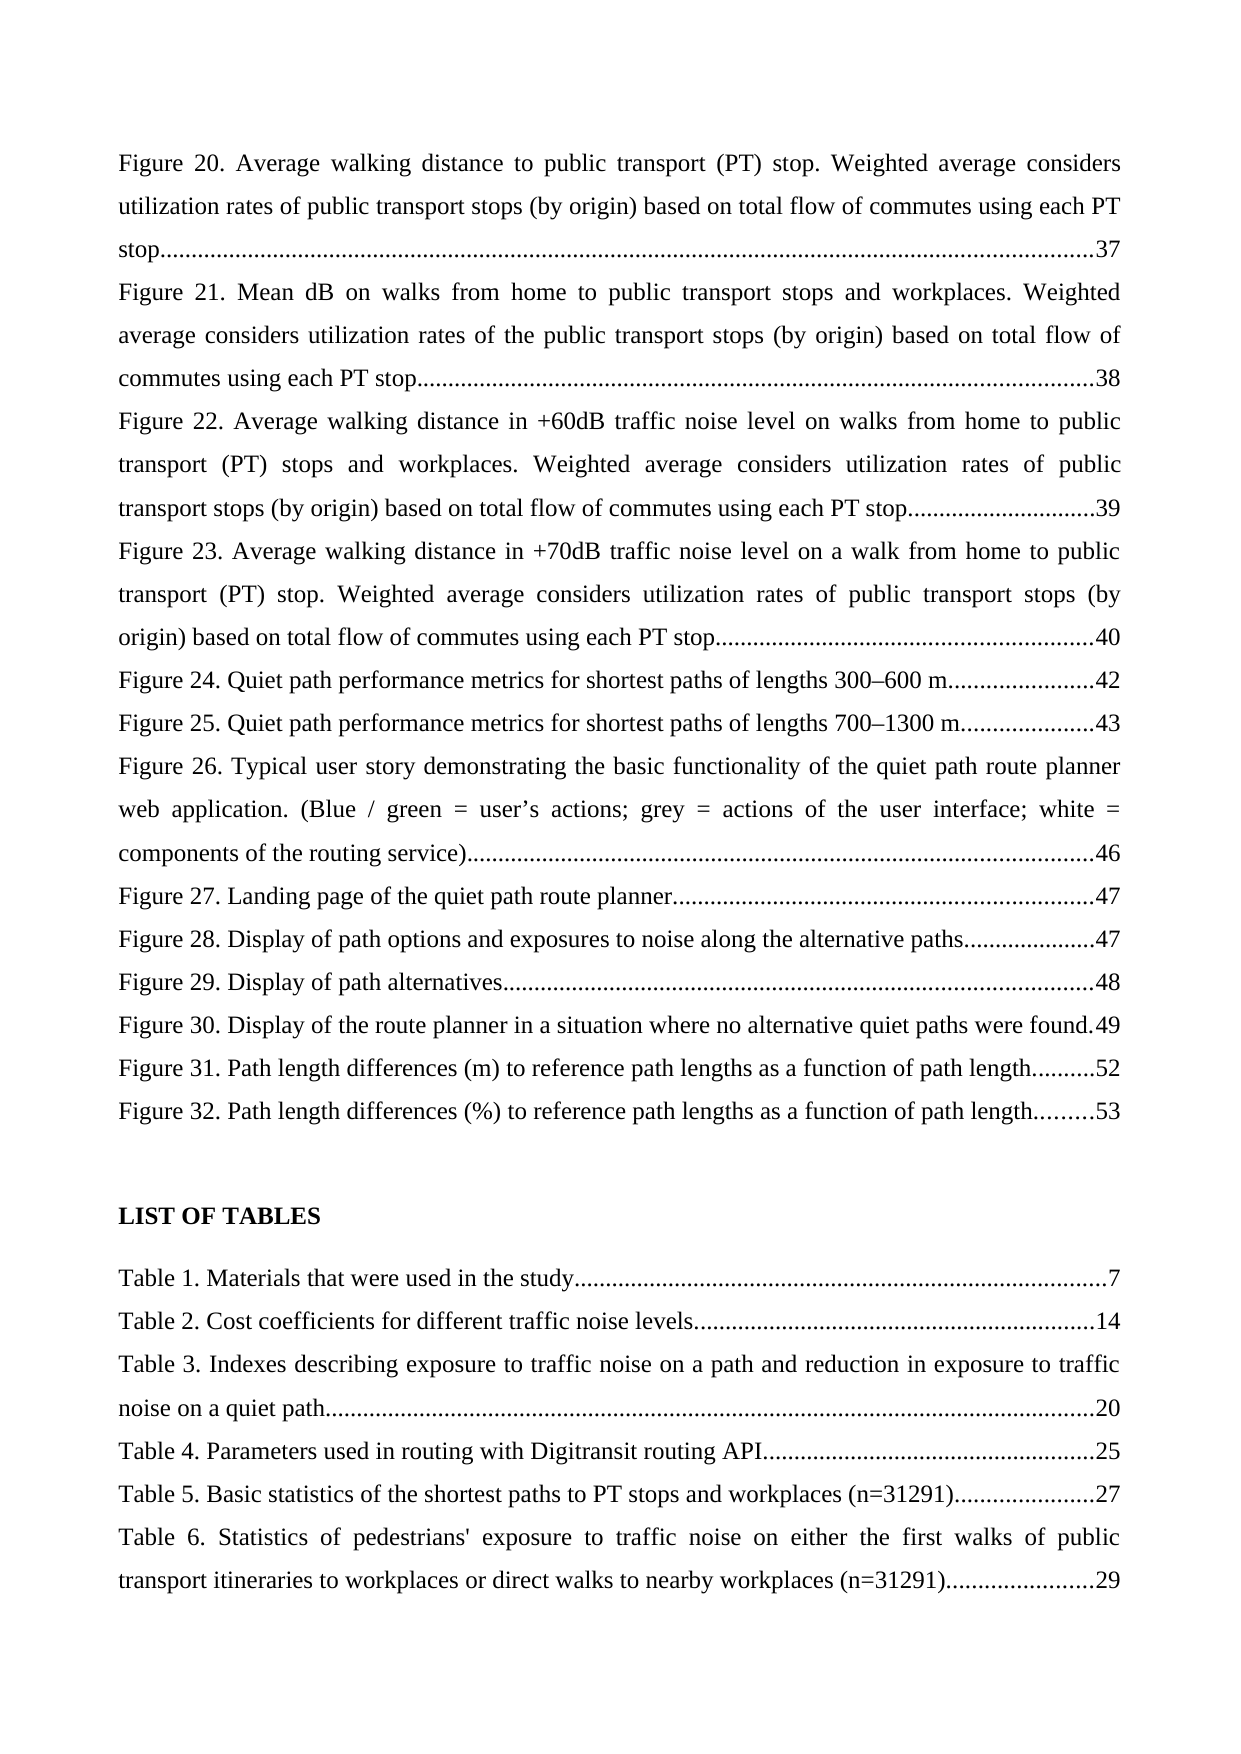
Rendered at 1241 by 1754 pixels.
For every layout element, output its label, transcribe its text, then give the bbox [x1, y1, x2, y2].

text Table 6. Statistics of pedestrians' exposure to traffic noise on either the first walks of public transport itineraries to workplaces or direct walks to nearby workplaces (n=31291). 29 [118, 1522, 1122, 1594]
text Figure 20. Average walking distance to public transport (PT) stop. Weighted average considers utilization rates of public transport stops (by origin) based on total flow of commutes using each PT stop. 37 [118, 148, 1122, 263]
text LIST OF TABLES [118, 1201, 1122, 1230]
text Table 5. Basic statistics of the shortest paths to PT stops and workplaces (n=31291). 27 [118, 1479, 1122, 1508]
text Figure 27. Landing page of the quiet path route planner. 47 [118, 881, 1122, 909]
text Figure 25. Quiet path performance metrics for shortest paths of lengths 700–1300 m. 43 [118, 708, 1122, 737]
text Figure 32. Path length differences (%) to reference path lengths as a function of path length. 53 [118, 1096, 1122, 1125]
text Table 3. Indexes describing exposure to traffic noise on a path and reduction in exposure to traffic noise on a quiet path. 20 [118, 1349, 1122, 1421]
text Figure 24. Quiet path performance metrics for shortest paths of lengths 300–600 m. 42 [118, 665, 1122, 694]
text Figure 28. Display of path options and exposures to noise along the alternative paths. 47 [118, 924, 1122, 953]
text Figure 31. Path length differences (m) to reference path lengths as a function of path length. 52 [118, 1053, 1122, 1082]
text Table 4. Parameters used in routing with Digitransit routing API. 25 [118, 1436, 1122, 1464]
text Figure 23. Average walking distance in +70dB traffic noise level on a walk from home to public transport (PT) stop. Weighted average considers utilization rates of public transport stops (by origin) based on total flow of commutes using each PT stop. 40 [118, 536, 1122, 651]
text Figure 26. Typical user story demonstrating the basic functionality of the quiet path route planner web application. (Blue / green = user’s actions; grey = actions of the user interface; white = components of the routing service). 46 [118, 751, 1122, 866]
text Table 1. Materials that were used in the study. 7 [118, 1263, 1122, 1292]
text Figure 30. Display of the route planner in a situation where no alternative quiet paths were found. 49 [118, 1010, 1122, 1039]
text Figure 21. Mean dB on walks from home to public transport stops and workplaces. Weighted average considers utilization rates of the public transport stops (by origin) based on total flow of commutes using each PT stop. 38 [118, 277, 1122, 392]
text Figure 22. Average walking distance in +60dB traffic noise level on walks from home to public transport (PT) stops and workplaces. Weighted average considers utilization rates of public transport stops (by origin) based on total flow of commutes using each PT stop. 39 [118, 406, 1122, 521]
text Figure 29. Display of path alternatives. 48 [118, 967, 1122, 996]
text Table 2. Cost coefficients for different traffic noise levels. 14 [118, 1306, 1122, 1335]
